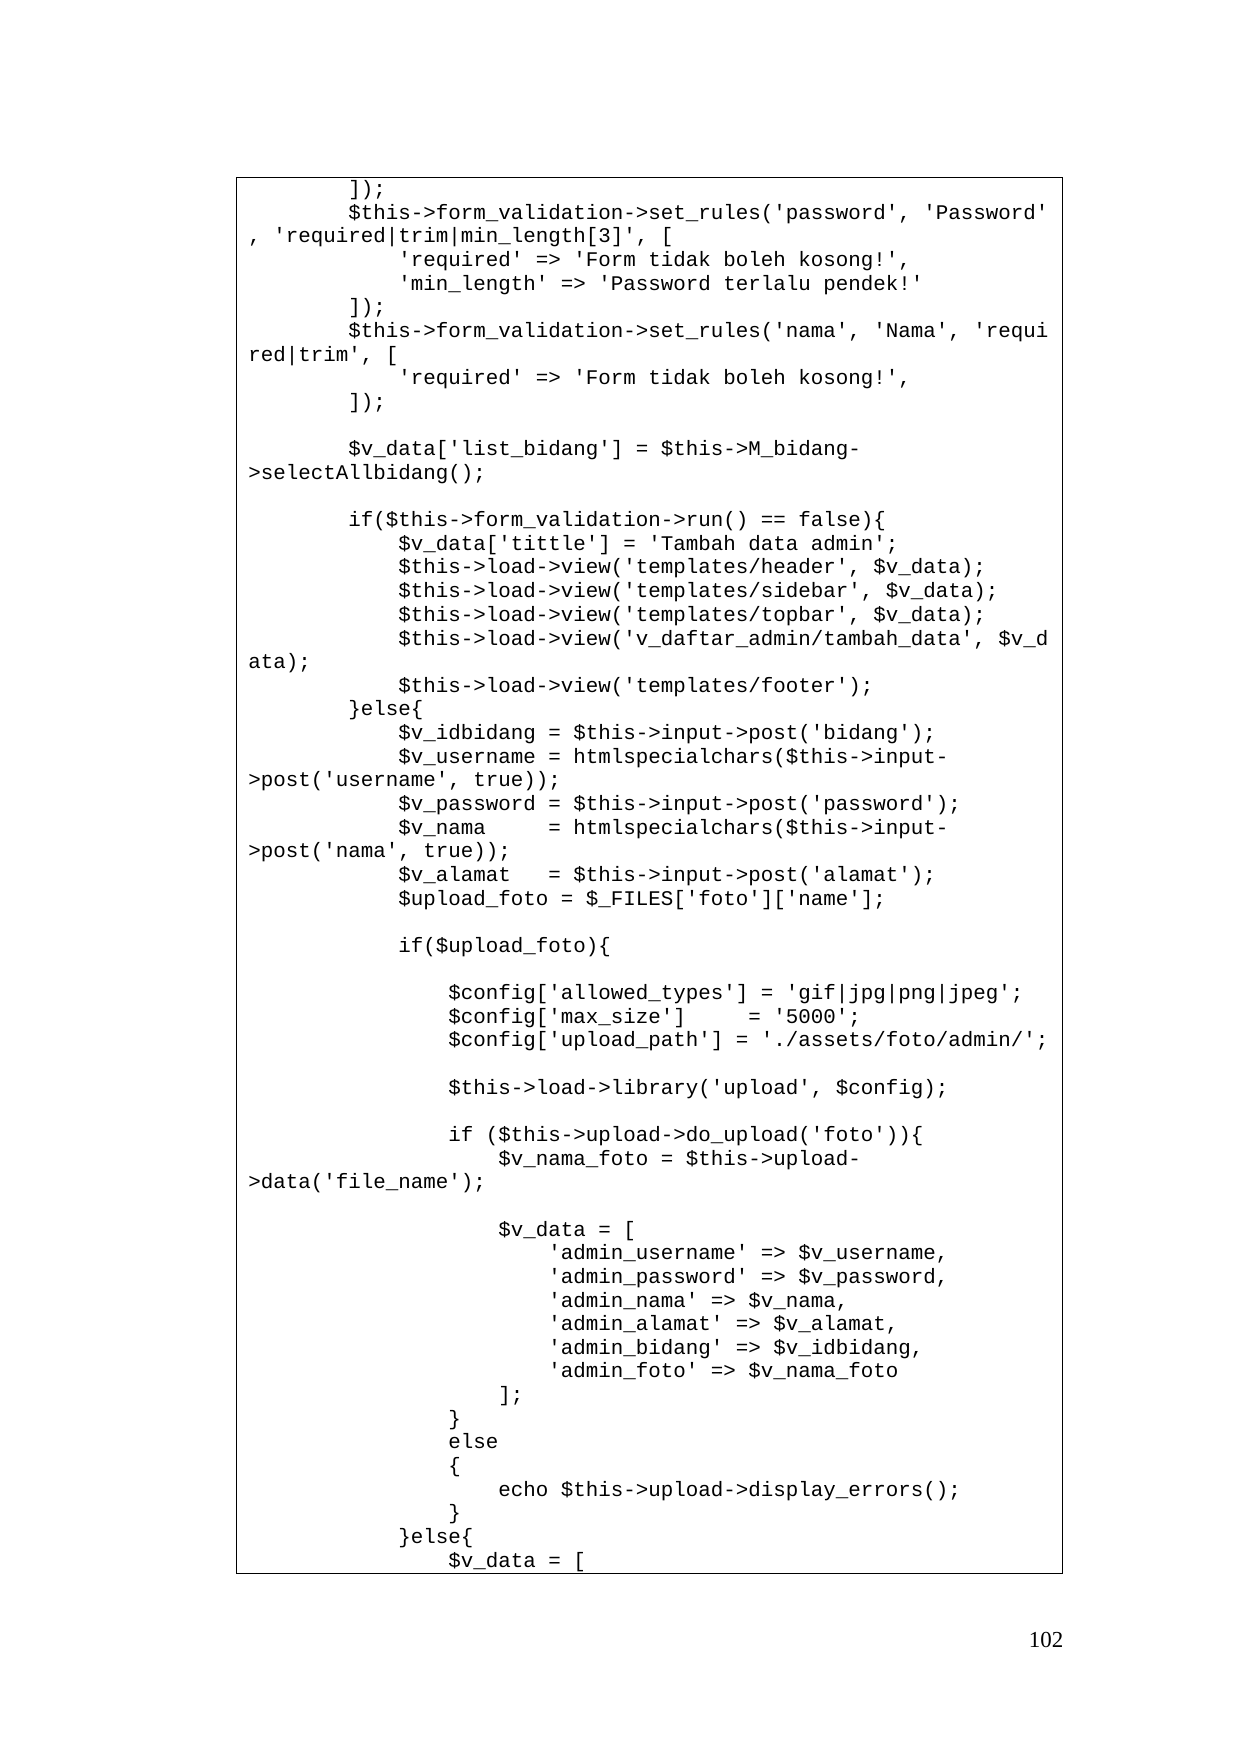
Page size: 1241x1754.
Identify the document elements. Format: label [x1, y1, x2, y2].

table_header [237, 178, 1062, 1573]
